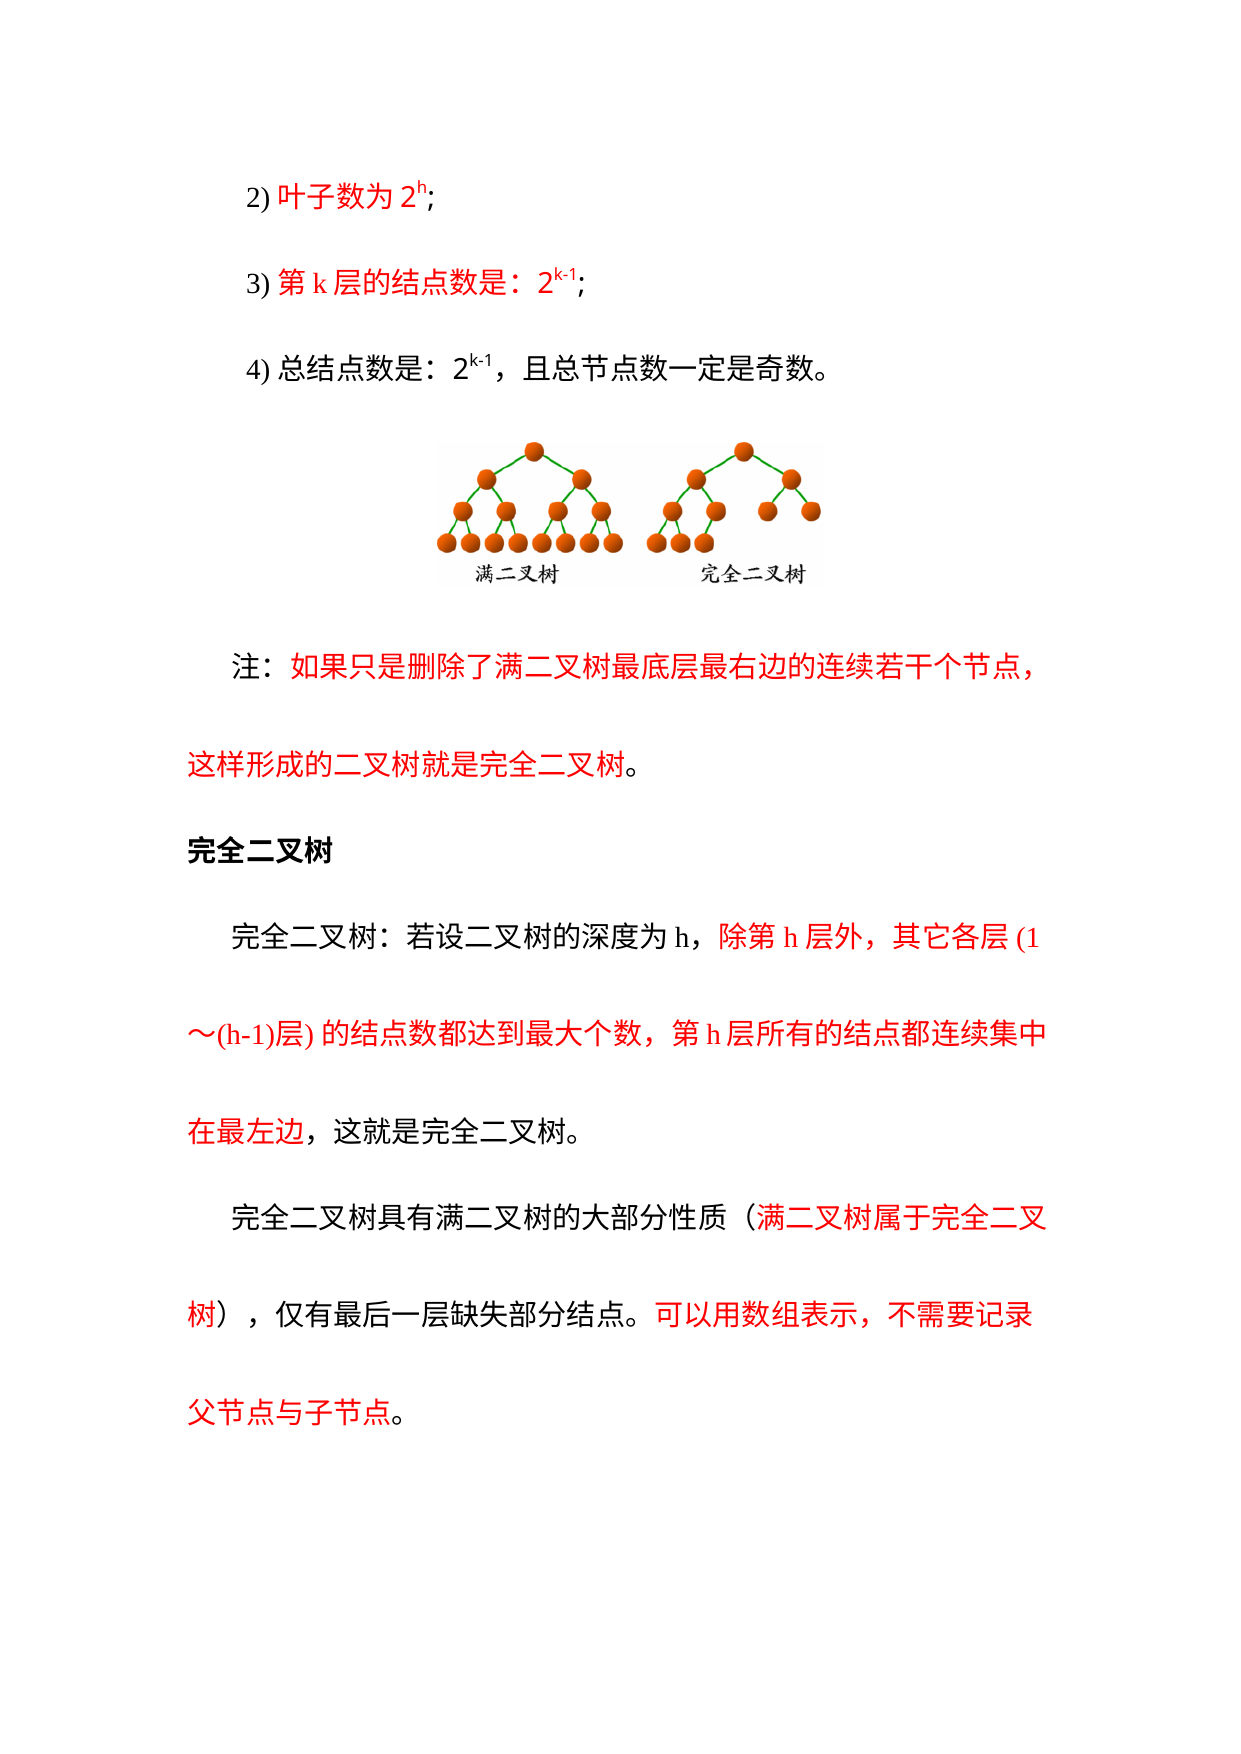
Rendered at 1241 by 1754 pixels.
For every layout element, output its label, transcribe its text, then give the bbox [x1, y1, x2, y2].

picture [374, 420, 866, 586]
text 完全二叉树：若设二叉树的深度为h，除第 h 层外，其它各层 (1～(h-1)层) 的结点数都达到最大个数，第h层所有的结点都连续集中在最左边，这就是完全二叉树。 [187, 902, 1053, 1162]
text 4) 总结点数是：2k-1，且总节点数一定是奇数。 [187, 334, 1053, 399]
subtitle 完全二叉树 [187, 816, 1053, 881]
text 完全二叉树具有满二叉树的大部分性质（满二叉树属于完全二叉树），仅有最后一层缺失部分结点。可以用数组表示，不需要记录父节点与子节点。 [187, 1183, 1053, 1443]
text 注：如果只是删除了满二叉树最底层最右边的连续若干个节点，这样形成的二叉树就是完全二叉树。 [187, 632, 1053, 795]
text 3) 第k层的结点数是：2k-1; [187, 248, 1053, 313]
text 2) 叶子数为2h; [187, 162, 1053, 227]
